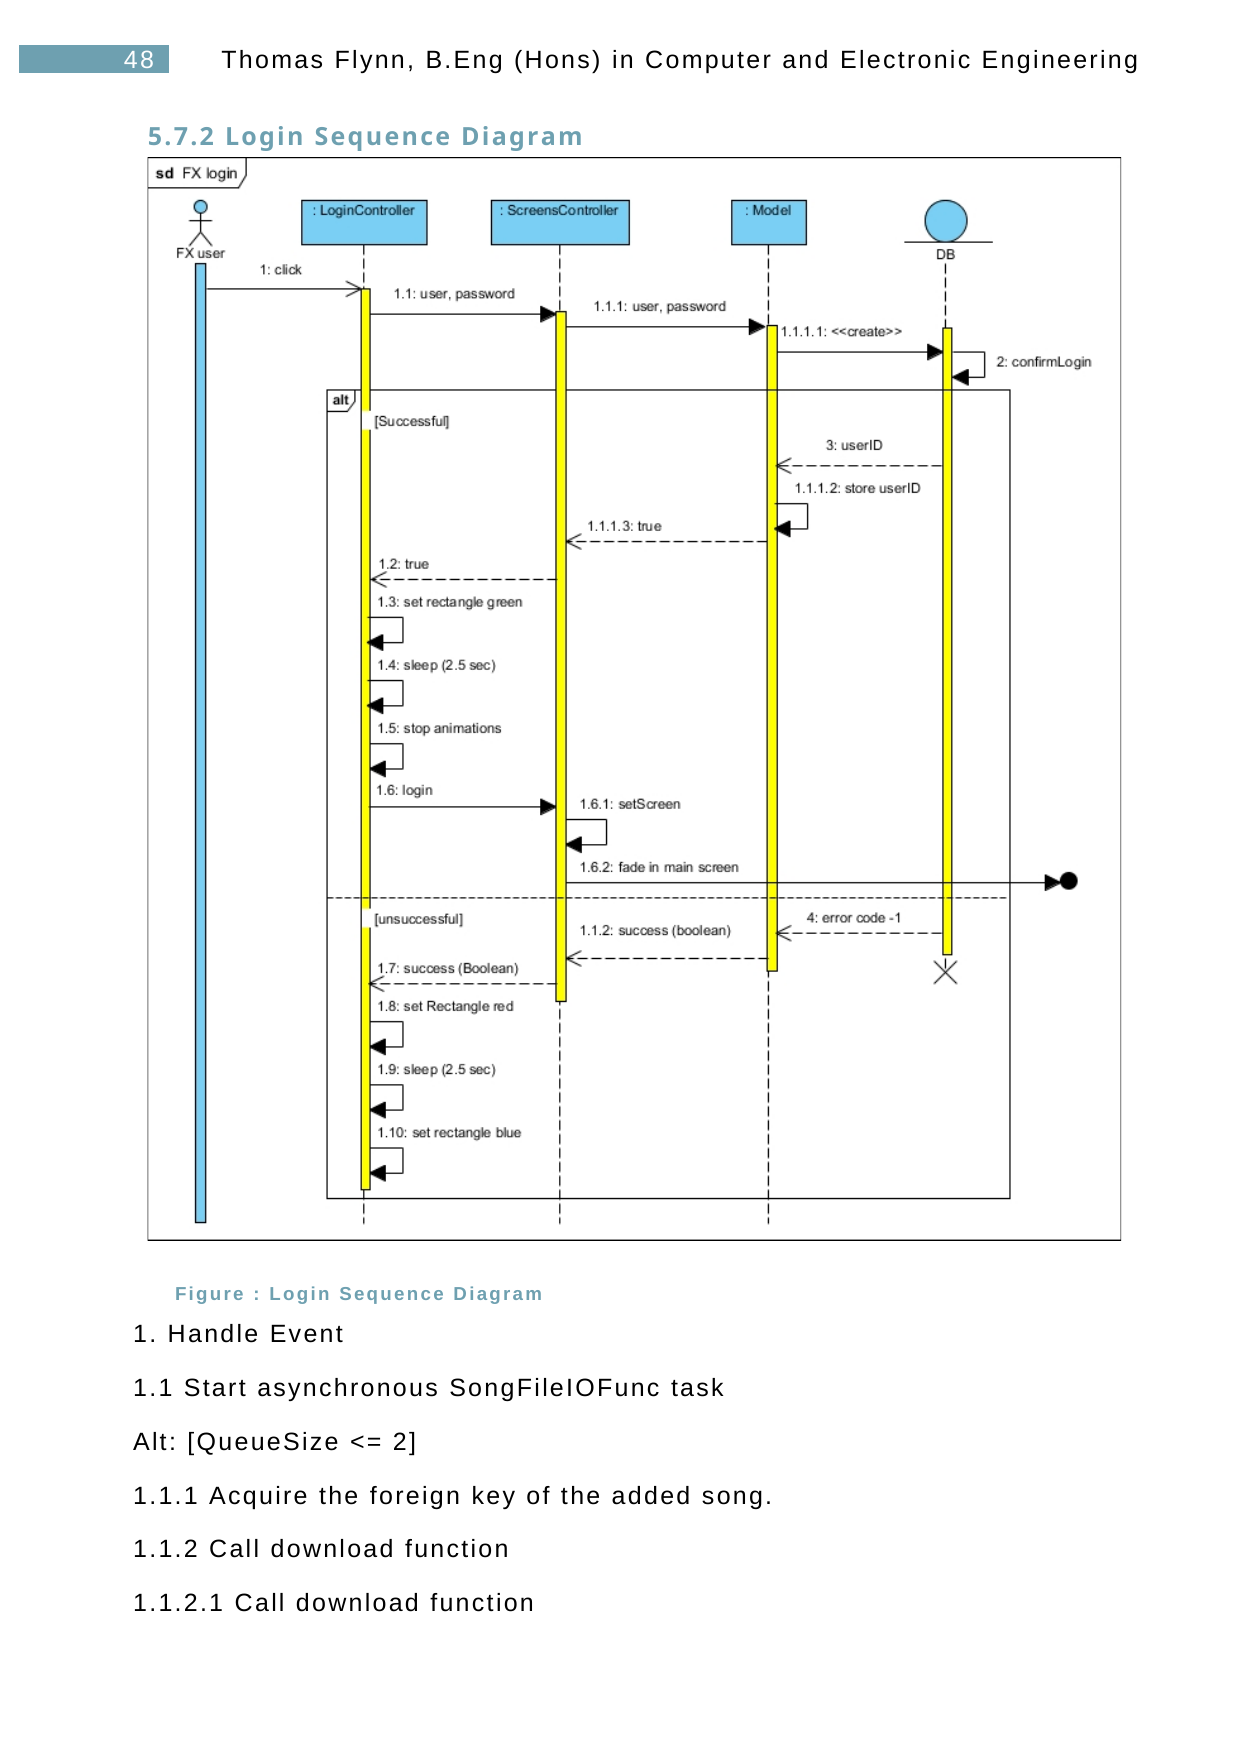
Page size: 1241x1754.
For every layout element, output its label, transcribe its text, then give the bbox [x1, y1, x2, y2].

text 1.1.1 Acquire the foreign key of the added song. [133, 1481, 1122, 1509]
text 1.1.2 Call download function [133, 1534, 1122, 1563]
subtitle 5.7.2 Login Sequence Diagram [148, 118, 1122, 152]
text 1. Handle Event [133, 1319, 1122, 1348]
text Alt: [QueueSize <= 2] [133, 1427, 1122, 1456]
picture [147, 157, 1122, 1241]
text 1.1 Start asynchronous SongFileIOFunc task [133, 1373, 1122, 1402]
text 1.1.2.1 Call download function [133, 1588, 1122, 1617]
